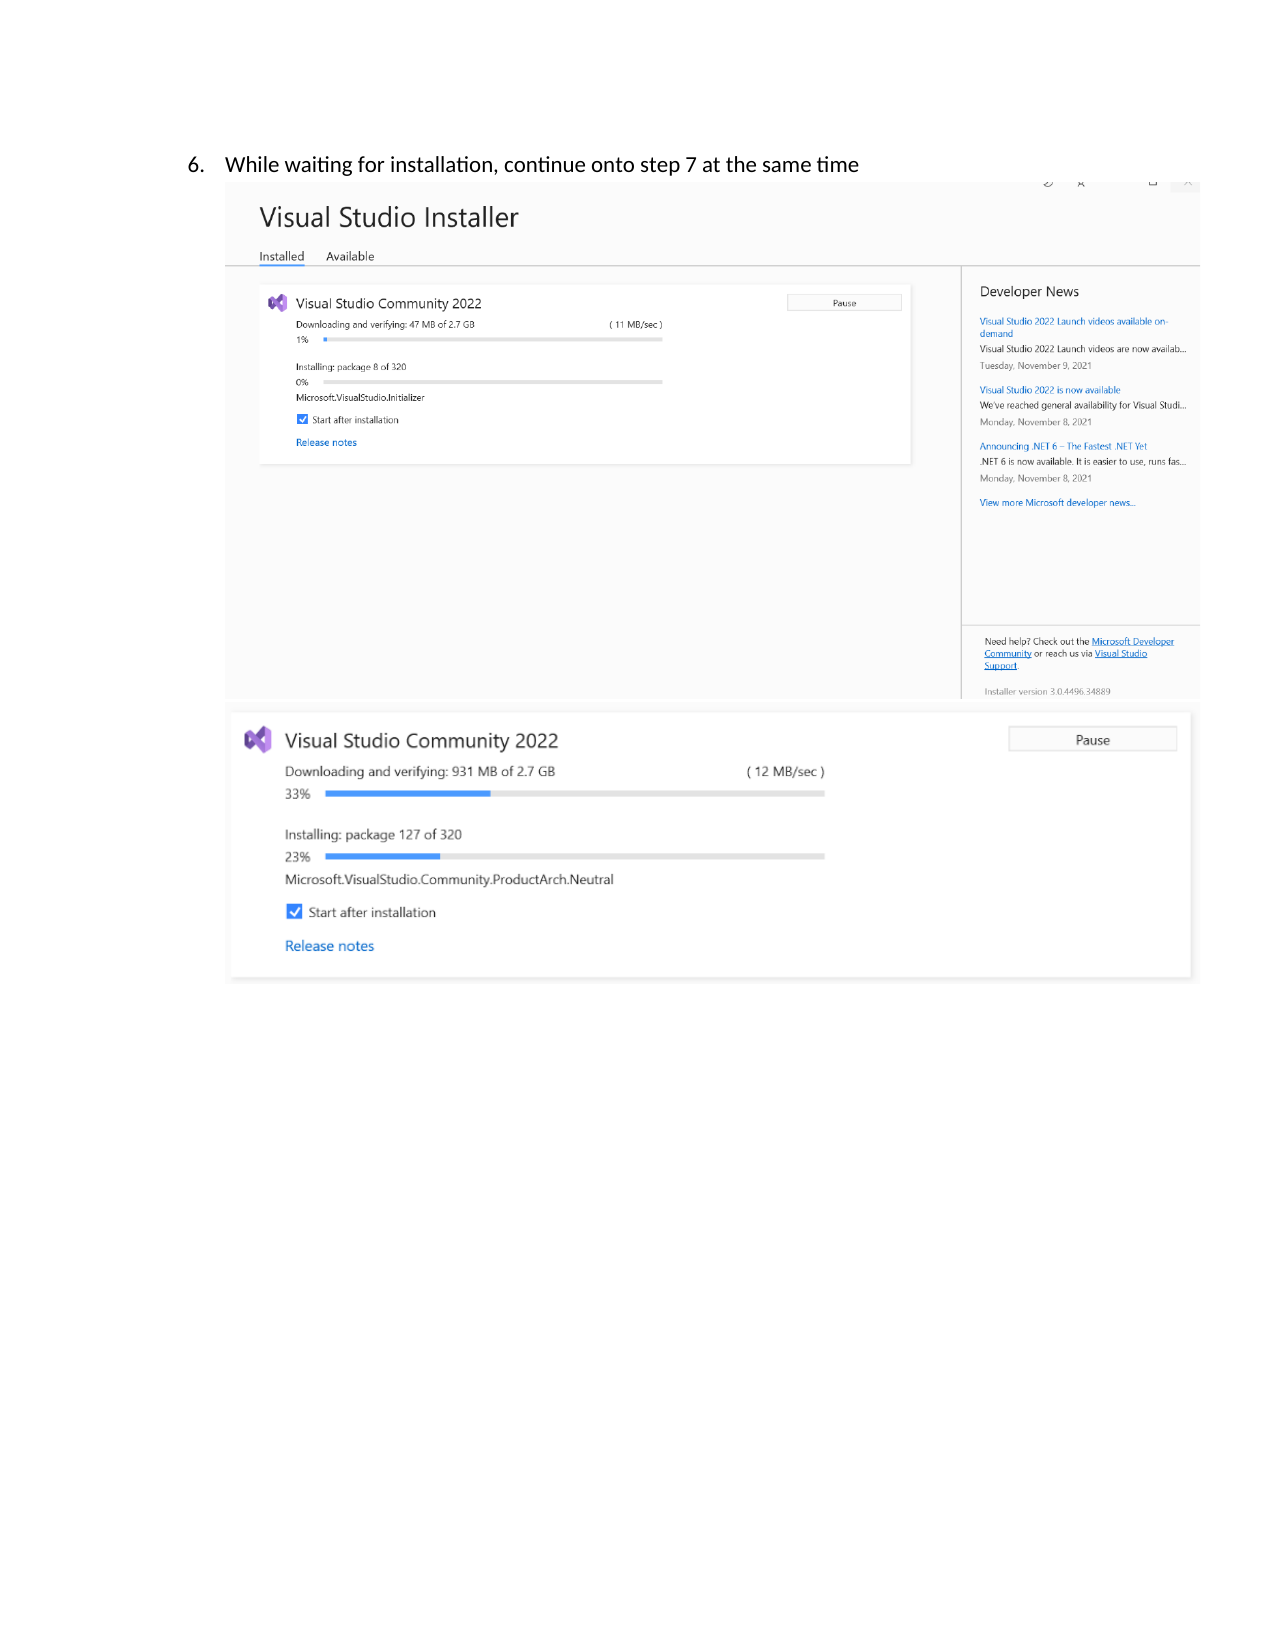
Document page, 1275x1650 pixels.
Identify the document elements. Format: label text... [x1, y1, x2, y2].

picture [225, 702, 1200, 984]
picture [225, 182, 1200, 699]
